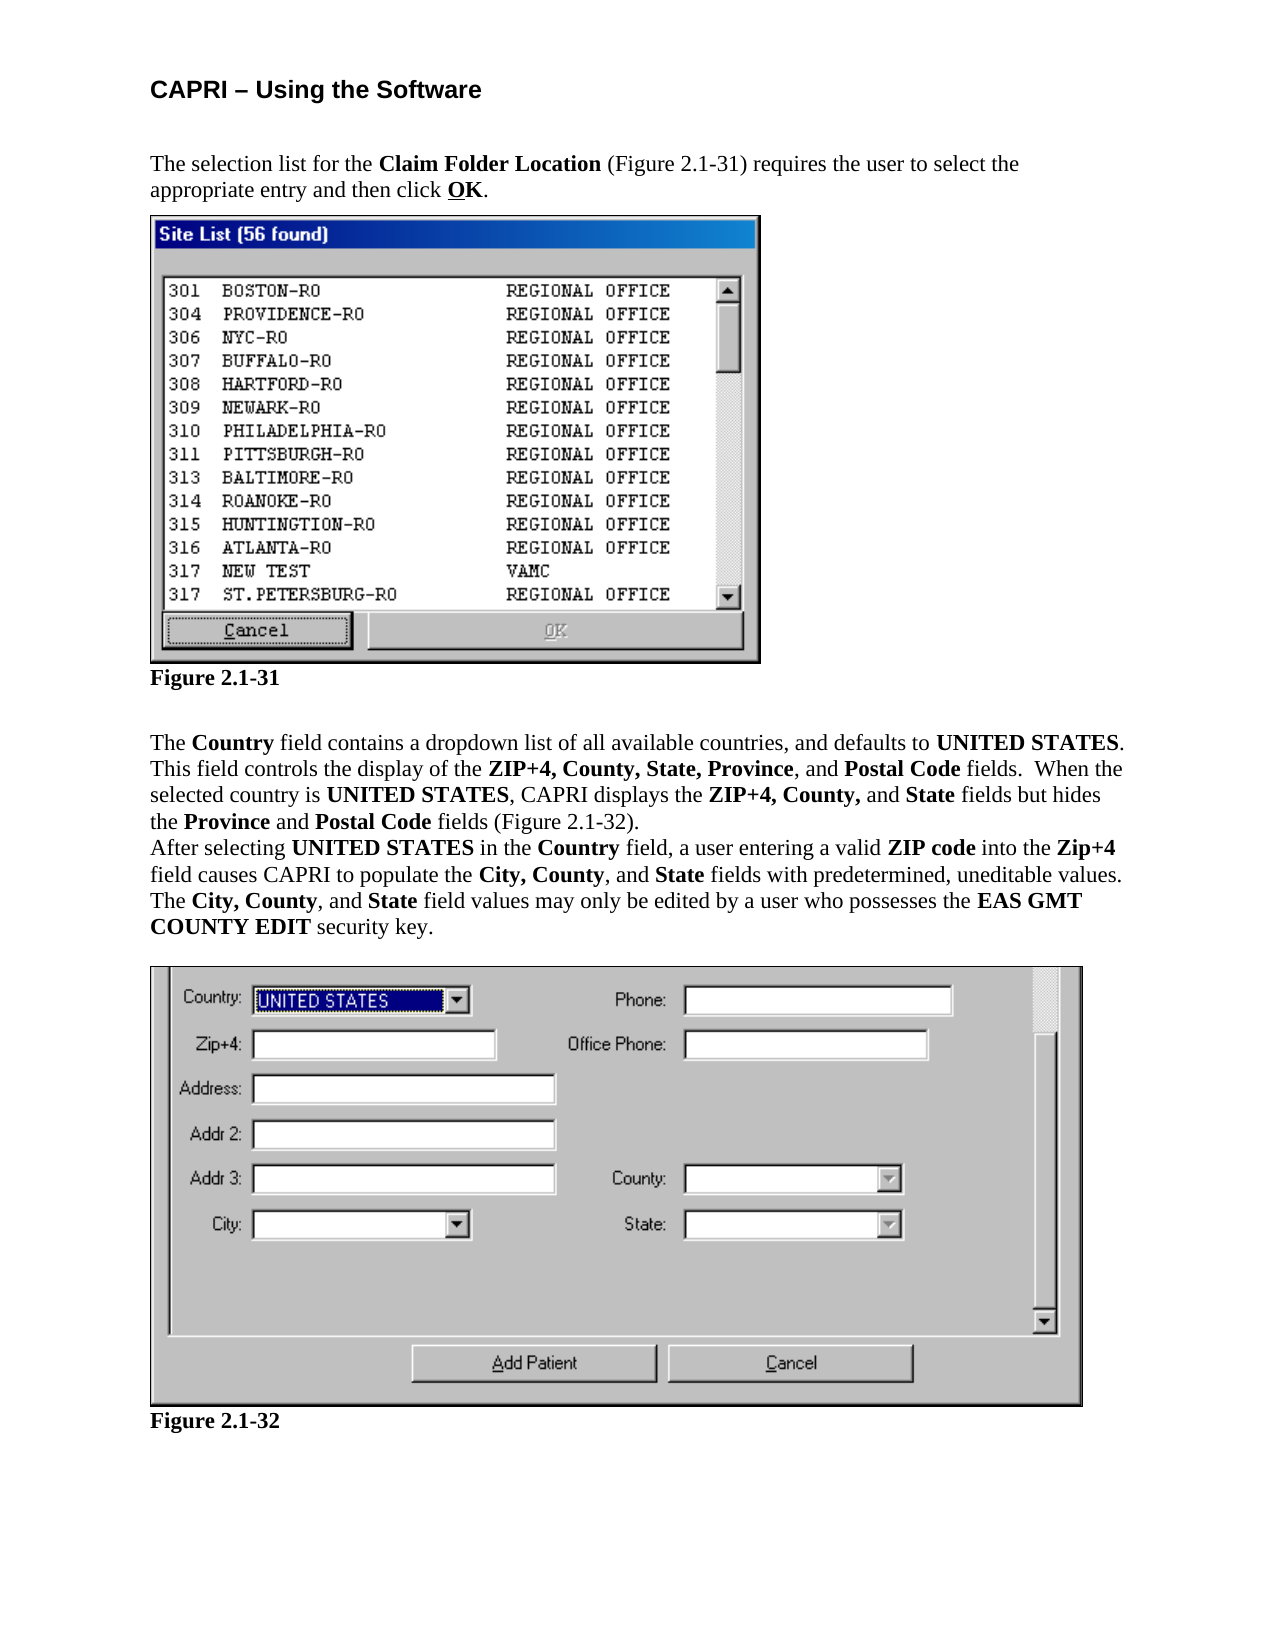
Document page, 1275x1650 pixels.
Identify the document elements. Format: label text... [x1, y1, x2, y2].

picture [151, 216, 760, 663]
picture [151, 967, 1082, 1406]
text After selecting UNITED STATES in the Country field, a user entering a valid ZIP code into the Zip+4 field causes CAPRI to populate the City, County, and State fields with predetermined, uneditable values. The City, County, and State field values may only be edited by a user who possesses the EAS GMT COUNTY EDIT security key. [150, 834, 1125, 940]
